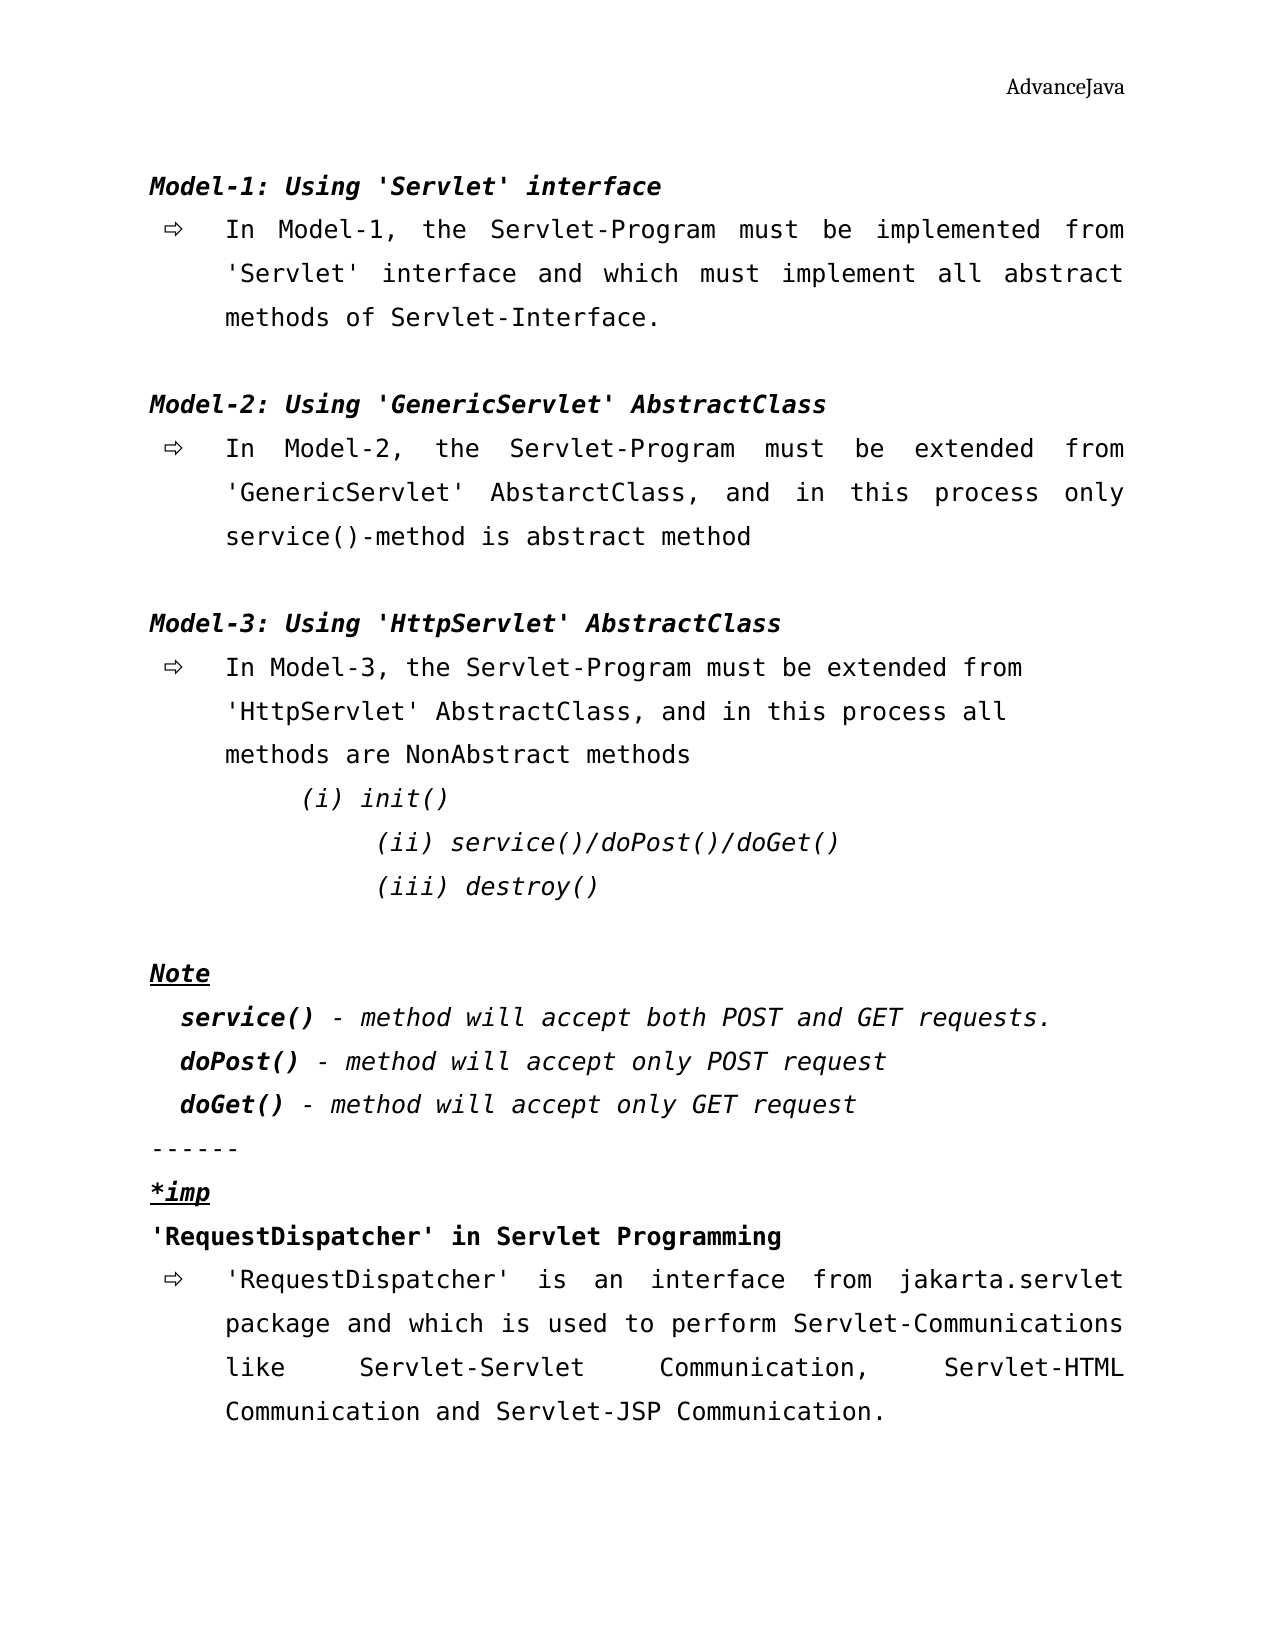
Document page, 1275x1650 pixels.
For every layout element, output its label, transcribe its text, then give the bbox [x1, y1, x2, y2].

text Note [150, 959, 1125, 989]
text Model-2: Using 'GenericServlet' AbstractClass [150, 391, 1125, 420]
text (i) init() [150, 784, 1125, 814]
list In Model-2, the Servlet-Program must be extended from 'GenericServlet' AbstarctClass, and in this process only service()-method is abstract method [187, 434, 1125, 551]
list In Model-3, the Servlet-Program must be extended from 'HttpServlet' AbstractClass, and in this process all methods are NonAbstract methods [187, 653, 1125, 770]
text *imp [150, 1178, 1125, 1207]
text service() - method will accept both POST and GET requests. [150, 1003, 1125, 1032]
text Model-1: Using 'Servlet' interface [150, 172, 1125, 201]
text doGet() - method will accept only GET request [150, 1091, 1125, 1120]
text Model-3: Using 'HttpServlet' AbstractClass [150, 609, 1125, 639]
text doPost() - method will accept only POST request [150, 1047, 1125, 1076]
text ------ [150, 1134, 1125, 1164]
text (iii) destroy() [150, 872, 1125, 901]
list In Model-1, the Servlet-Program must be implemented from 'Servlet' interface and which must implement all abstract methods of Servlet-Interface. [187, 216, 1125, 332]
text (ii) service()/doPost()/doGet() [150, 828, 1125, 857]
list 'RequestDispatcher' is an interface from jakarta.servlet package and which is used to perform Servlet-Communications like Servlet-Servlet Communication, Servlet-HTML Communication and Servlet-JSP Communication. [187, 1266, 1125, 1426]
text 'RequestDispatcher' in Servlet Programming [150, 1222, 1125, 1251]
